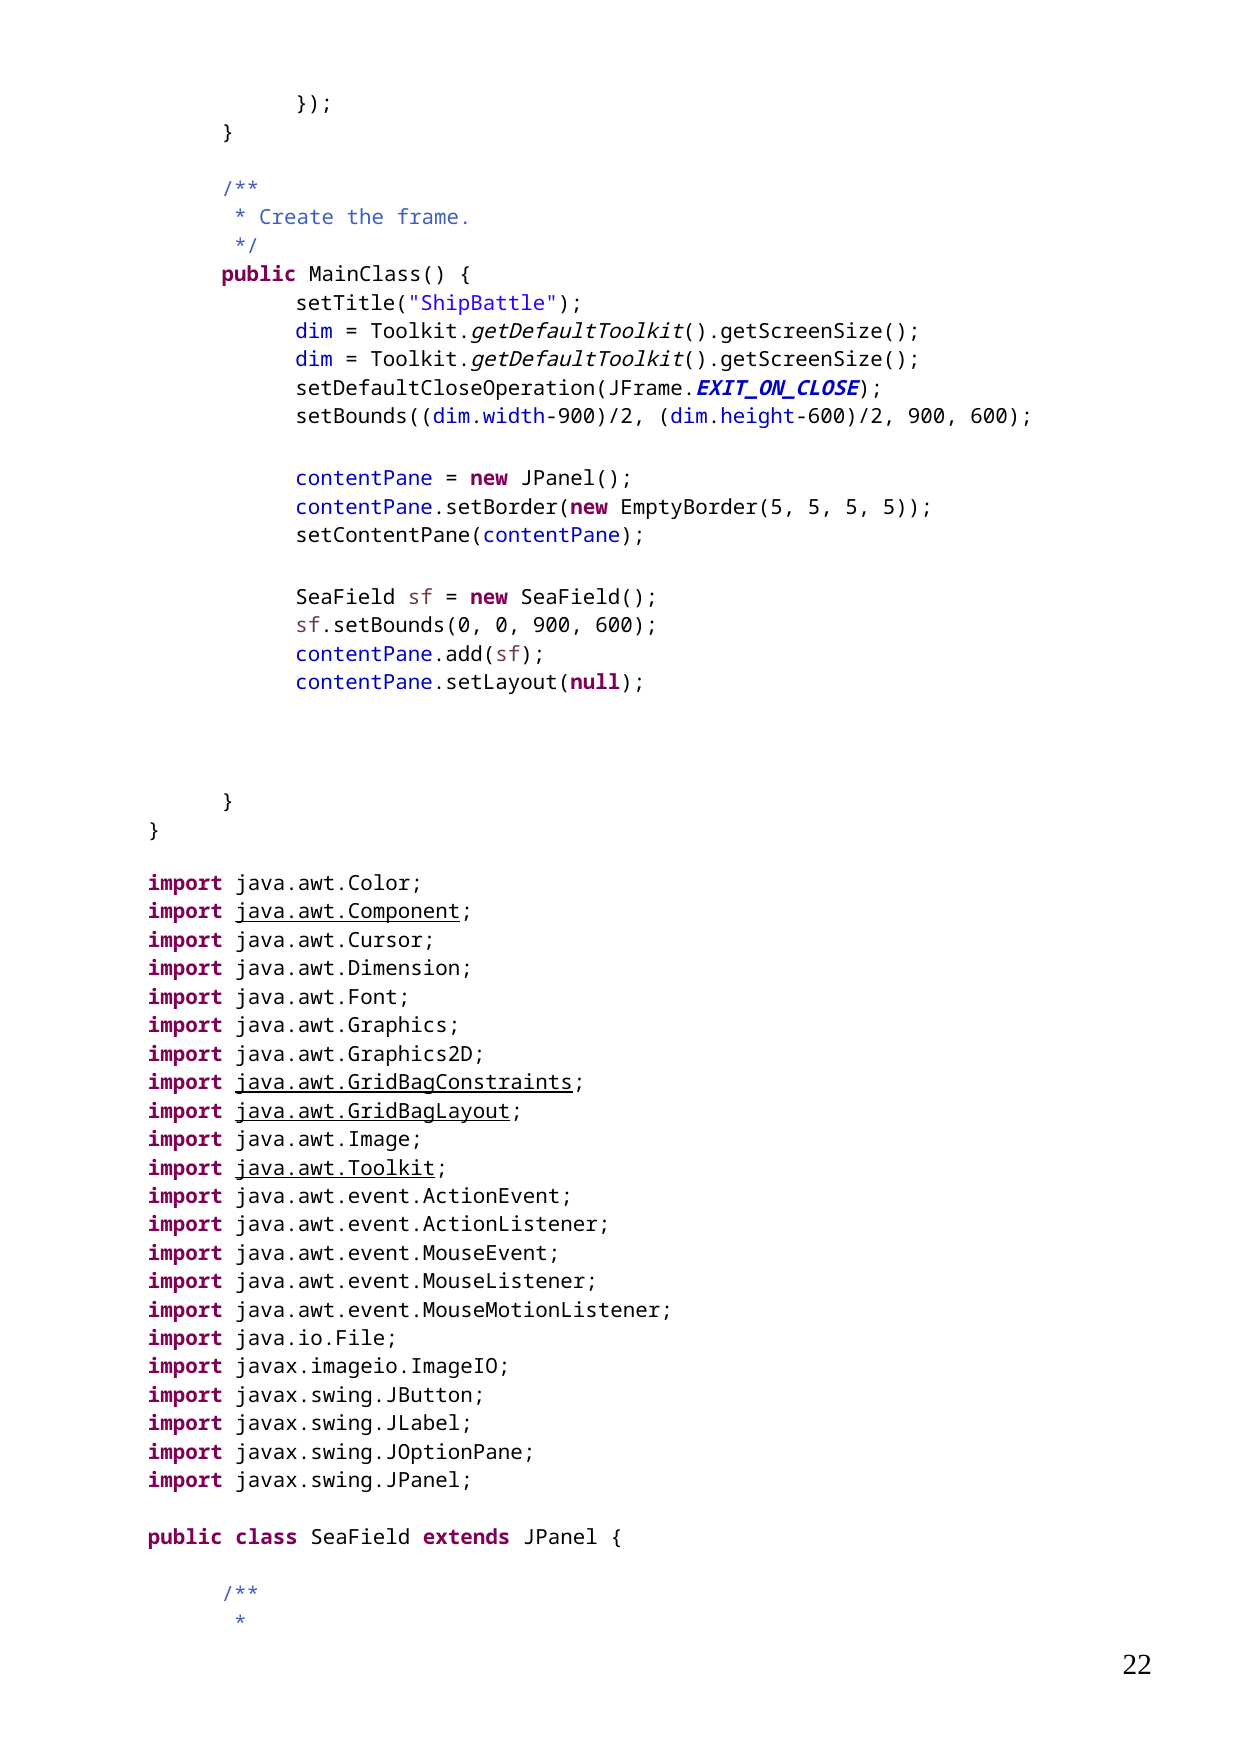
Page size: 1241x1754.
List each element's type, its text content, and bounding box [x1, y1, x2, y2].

text import javax.swing.JButton; [148, 1380, 1152, 1408]
text import java.awt.Cursor; [148, 925, 1152, 953]
text import java.io.File; [148, 1323, 1152, 1352]
text public class SeaField extends JPanel { [148, 1522, 1152, 1551]
text import java.awt.Toolkit; [148, 1153, 1152, 1181]
text dim = Toolkit.getDefaultToolkit().getScreenSize(); [148, 344, 1152, 373]
text import java.awt.Graphics2D; [148, 1039, 1152, 1067]
text * [148, 1608, 1152, 1636]
text import java.awt.Color; [148, 868, 1152, 897]
text setTitle("ShipBattle"); [148, 288, 1152, 316]
text contentPane = new JPanel(); [148, 463, 1152, 492]
text import javax.swing.JPanel; [148, 1465, 1152, 1494]
text /** [148, 174, 1152, 202]
text import java.awt.Graphics; [148, 1010, 1152, 1039]
text contentPane.setLayout(null); [148, 667, 1152, 696]
text * Create the frame. [148, 202, 1152, 231]
text */ [148, 231, 1152, 259]
text dim = Toolkit.getDefaultToolkit().getScreenSize(); [148, 316, 1152, 344]
text import java.awt.GridBagConstraints; [148, 1067, 1152, 1096]
text }); [148, 88, 1152, 117]
text setContentPane(contentPane); [148, 520, 1152, 549]
text import java.awt.event.MouseListener; [148, 1266, 1152, 1295]
text public MainClass() { [148, 259, 1152, 288]
text setDefaultCloseOperation(JFrame.EXIT_ON_CLOSE); [148, 373, 1152, 401]
text import java.awt.GridBagLayout; [148, 1096, 1152, 1124]
text import java.awt.Image; [148, 1124, 1152, 1153]
text sf.setBounds(0, 0, 900, 600); [148, 611, 1152, 639]
text import java.awt.Component; [148, 897, 1152, 925]
text import java.awt.event.ActionEvent; [148, 1181, 1152, 1209]
text import javax.swing.JLabel; [148, 1408, 1152, 1437]
text import java.awt.Font; [148, 982, 1152, 1010]
text import java.awt.event.MouseEvent; [148, 1238, 1152, 1266]
text import javax.swing.JOptionPane; [148, 1437, 1152, 1465]
text contentPane.setBorder(new EmptyBorder(5, 5, 5, 5)); [148, 492, 1152, 520]
text import java.awt.Dimension; [148, 953, 1152, 982]
text } [148, 786, 1152, 815]
text /** [148, 1579, 1152, 1608]
text contentPane.add(sf); [148, 639, 1152, 667]
text import javax.imageio.ImageIO; [148, 1352, 1152, 1380]
text import java.awt.event.ActionListener; [148, 1209, 1152, 1238]
text } [148, 117, 1152, 145]
text } [148, 815, 1152, 843]
text SeaField sf = new SeaField(); [148, 582, 1152, 611]
text setBounds((dim.width-900)/2, (dim.height-600)/2, 900, 600); [148, 401, 1152, 430]
text import java.awt.event.MouseMotionListener; [148, 1295, 1152, 1323]
